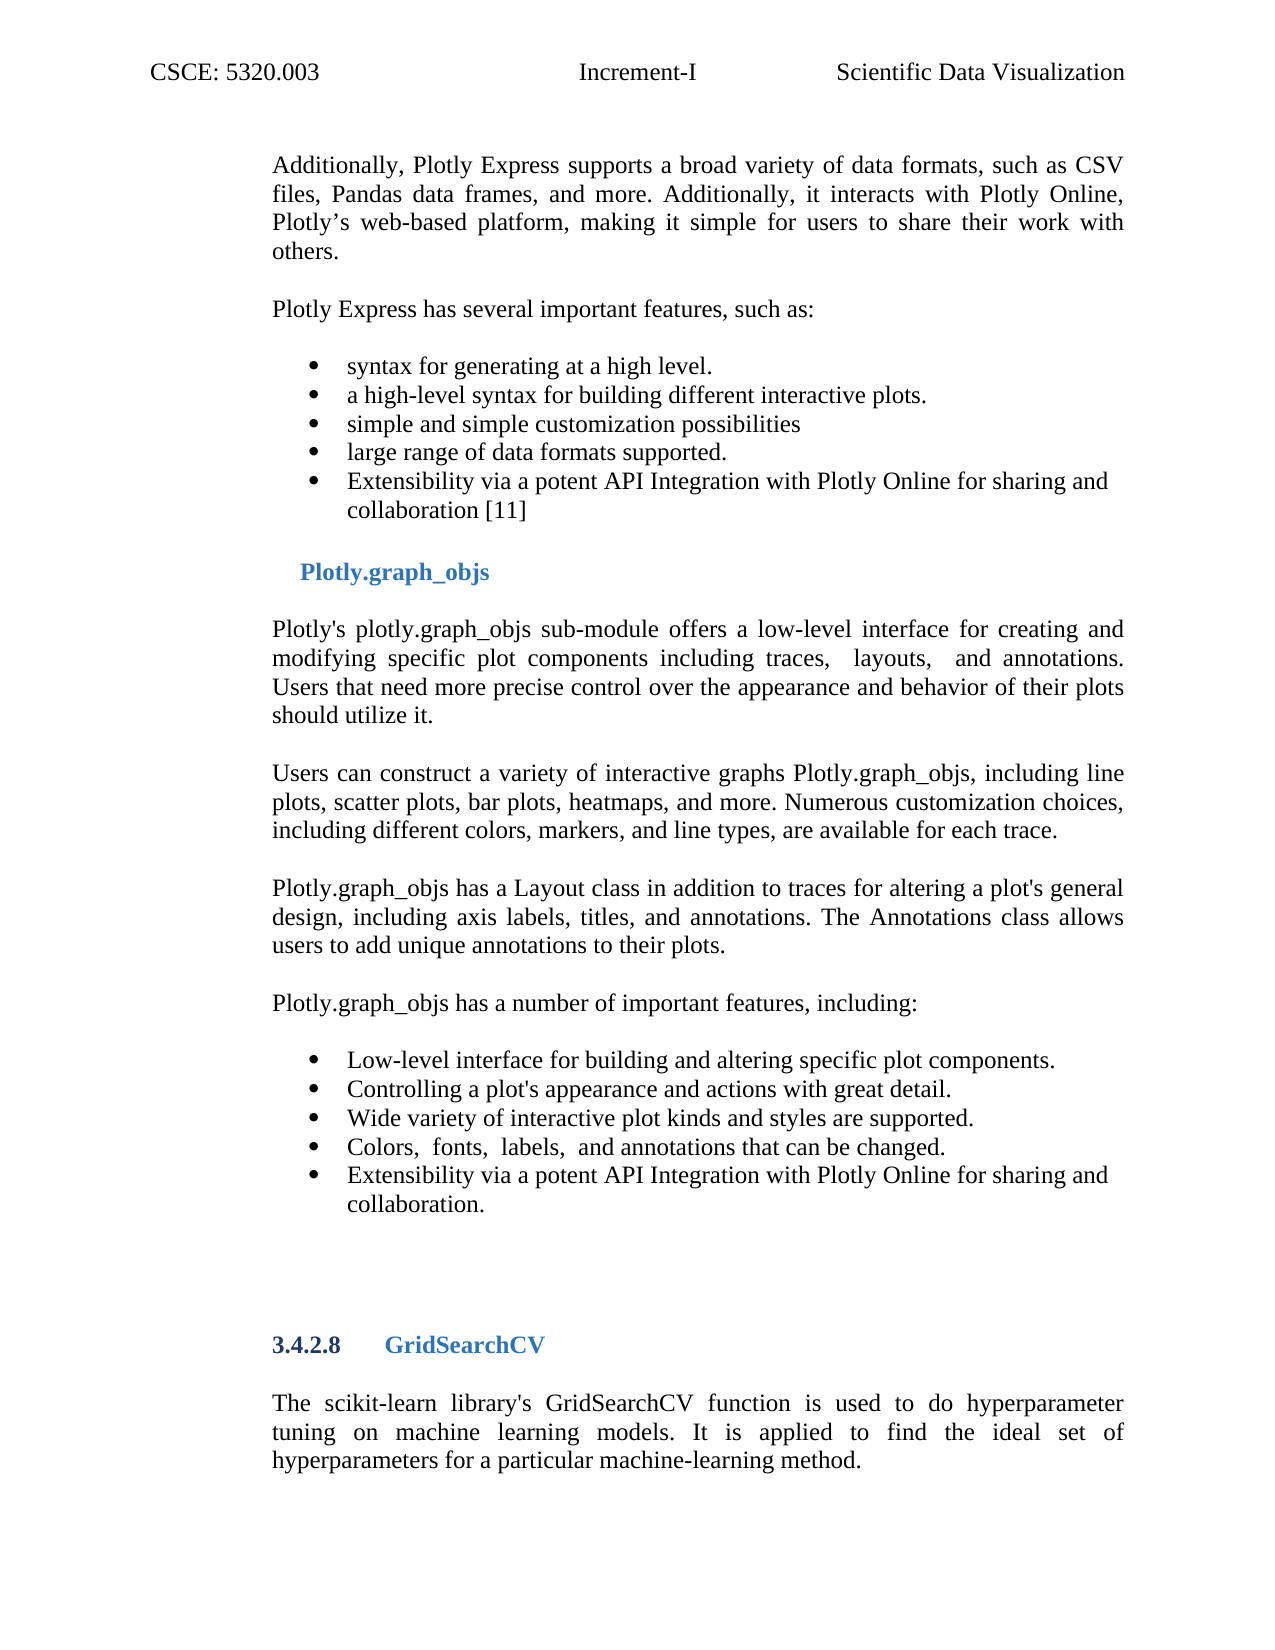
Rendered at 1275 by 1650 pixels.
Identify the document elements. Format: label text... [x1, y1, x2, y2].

text Additionally, Plotly Express supports a broad variety of data formats, such as CSV files, Pandas data frames, and more. Additionally, it interacts with Plotly Online, Plotly’s web-based platform, making it simple for users to share their work with others. [272, 150, 1125, 265]
text Plotly.graph_objs has a Layout class in addition to traces for altering a plot's general design, including axis labels, titles, and annotations. The Annotations class allows users to add unique annotations to their plots. [272, 873, 1125, 959]
text Users can construct a variety of interactive graphs Plotly.graph_objs, including line plots, scatter plots, bar plots, heatmaps, and more. Numerous customization choices, including different colors, markers, and line types, are available for each trace. [272, 758, 1125, 844]
text The scikit-learn library's GridSearchCV function is used to do hyperparameter tuning on machine learning models. It is applied to find the ideal set of hyperparameters for a particular machine-learning method. [272, 1388, 1125, 1474]
list Low-level interface for building and altering specific plot components. [309, 1045, 1125, 1074]
list syntax for generating at a high level. [309, 351, 1125, 380]
text Plotly Express has several important features, such as: [272, 294, 1125, 322]
subtitle Plotly.graph_objs [225, 557, 1125, 585]
list a high-level syntax for building different interactive plots. [309, 380, 1125, 409]
text Plotly.graph_objs has a number of important features, including: [272, 988, 1125, 1017]
list Controlling a plot's appearance and actions with great detail. [309, 1074, 1125, 1103]
list simple and simple customization possibilities [309, 409, 1125, 437]
list large range of data formats supported. [309, 437, 1125, 466]
list Extensibility via a potent API Integration with Plotly Online for sharing and collaboration. [309, 1160, 1125, 1218]
list Colors, fonts, labels, and annotations that can be changed. [309, 1132, 1125, 1160]
subtitle GridSearchCV [272, 1330, 1125, 1359]
text Plotly's plotly.graph_objs sub-module offers a low-level interface for creating and modifying specific plot components including traces, layouts, and annotations. Users that need more precise control over the appearance and behavior of their plots should utilize it. [272, 614, 1125, 729]
list Extensibility via a potent API Integration with Plotly Online for sharing and collaboration [11] [309, 466, 1125, 524]
list Wide variety of interactive plot kinds and styles are supported. [309, 1103, 1125, 1132]
